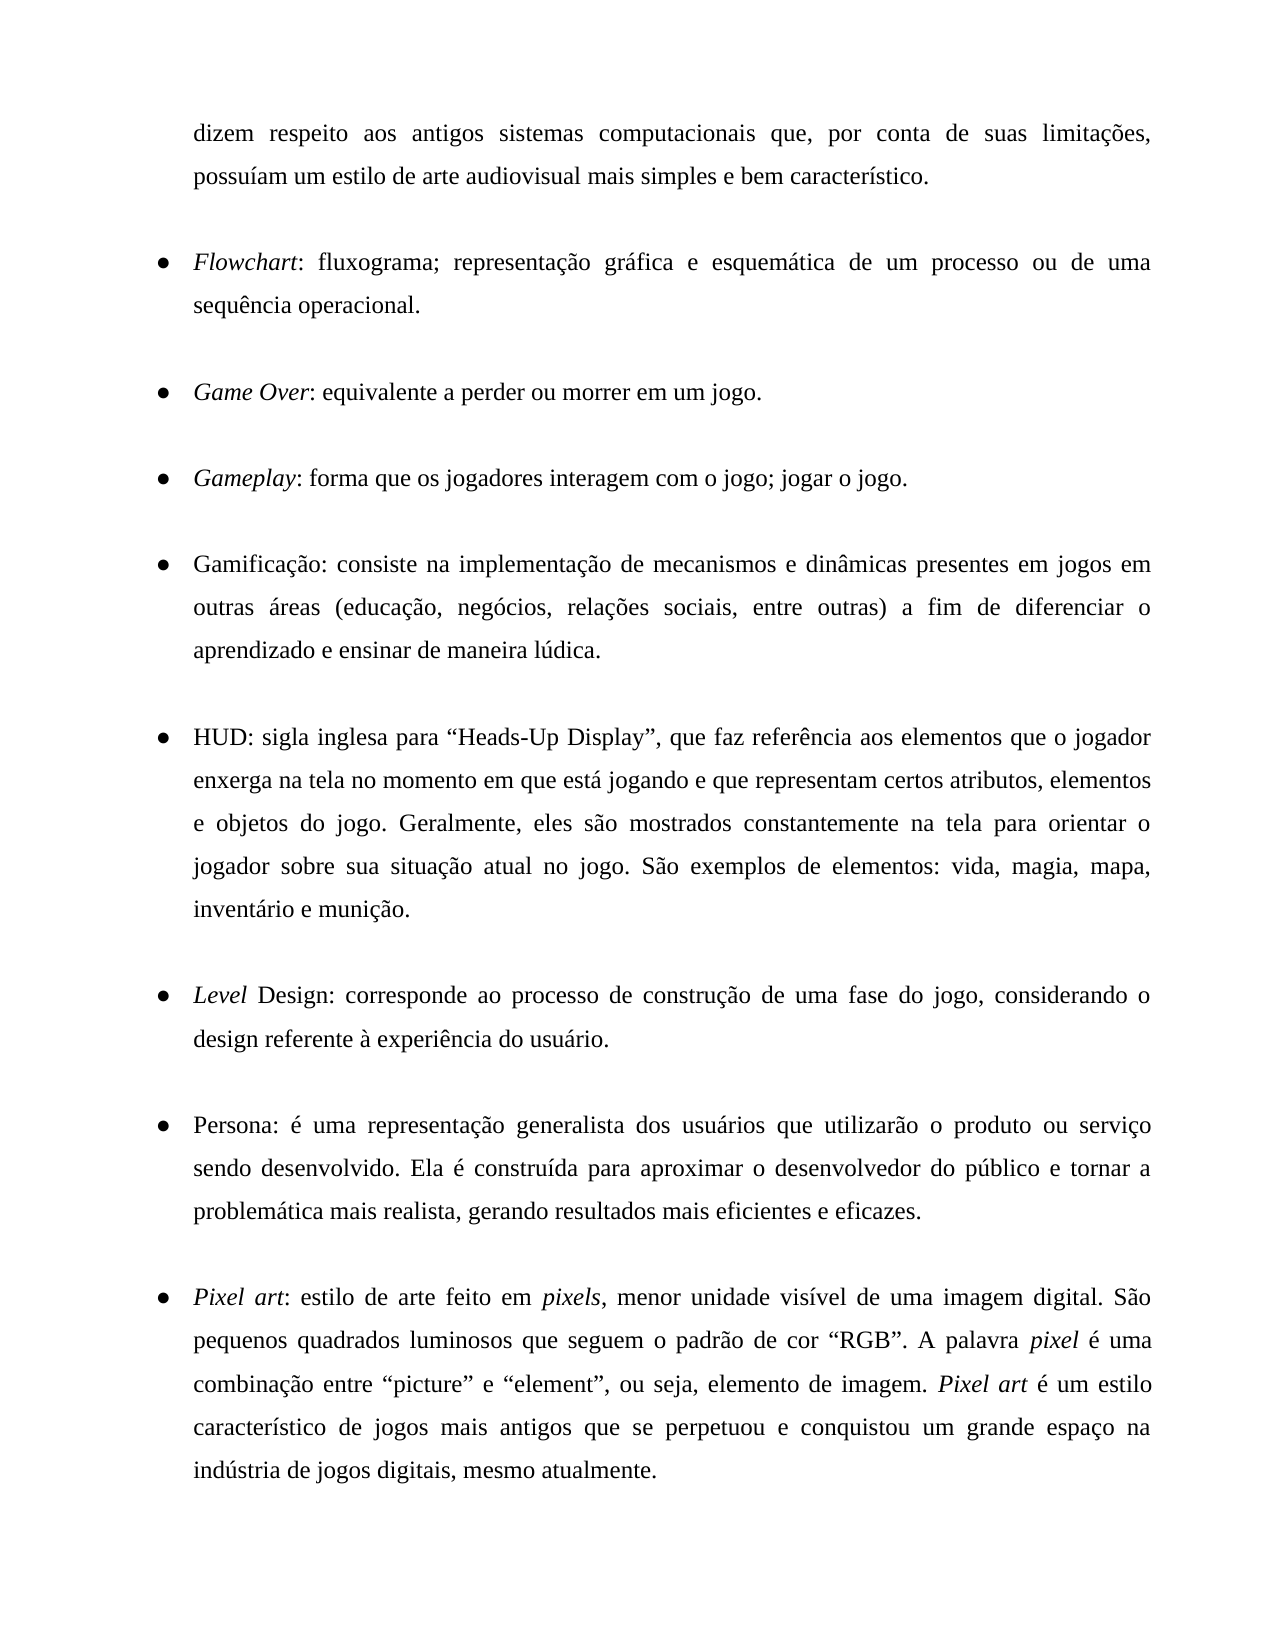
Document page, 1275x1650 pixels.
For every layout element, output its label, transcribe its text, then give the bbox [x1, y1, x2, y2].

list Persona: é uma representação generalista dos usuários que utilizarão o produto ou serviço sendo desenvolvido. Ela é construída para aproximar o desenvolvedor do público e tornar a problemática mais realista, gerando resultados mais eficientes e eficazes. [156, 1110, 1152, 1225]
list Level Design: corresponde ao processo de construção de uma fase do jogo, considerando o design referente à experiência do usuário. [156, 981, 1152, 1052]
list Pixel art: estilo de arte feito em pixels, menor unidade visível de uma imagem digital. São pequenos quadrados luminosos que seguem o padrão de cor “RGB”. A palavra pixel é uma combinação entre “picture” e “element”, ou seja, elemento de imagem. Pixel art é um estilo característico de jogos mais antigos que se perpetuou e conquistou um grande espaço na indústria de jogos digitais, mesmo atualmente. [156, 1282, 1152, 1484]
list Gameplay: forma que os jogadores interagem com o jogo; jogar o jogo. [156, 463, 1152, 492]
list Gamificação: consiste na implementação de mecanismos e dinâmicas presentes em jogos em outras áreas (educação, negócios, relações sociais, entre outras) a fim de diferenciar o aprendizado e ensinar de maneira lúdica. [156, 549, 1152, 664]
list Flowchart: fluxograma; representação gráfica e esquemática de um processo ou de uma sequência operacional. [156, 247, 1152, 319]
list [156, 118, 1152, 190]
list Game Over: equivalente a perder ou morrer em um jogo. [156, 377, 1152, 406]
list HUD: sigla inglesa para “Heads-Up Display”, que faz referência aos elementos que o jogador enxerga na tela no momento em que está jogando e que representam certos atributos, elementos e objetos do jogo. Geralmente, eles são mostrados constantemente na tela para orientar o jogador sobre sua situação atual no jogo. São exemplos de elementos: vida, magia, mapa, inventário e munição. [156, 722, 1152, 923]
